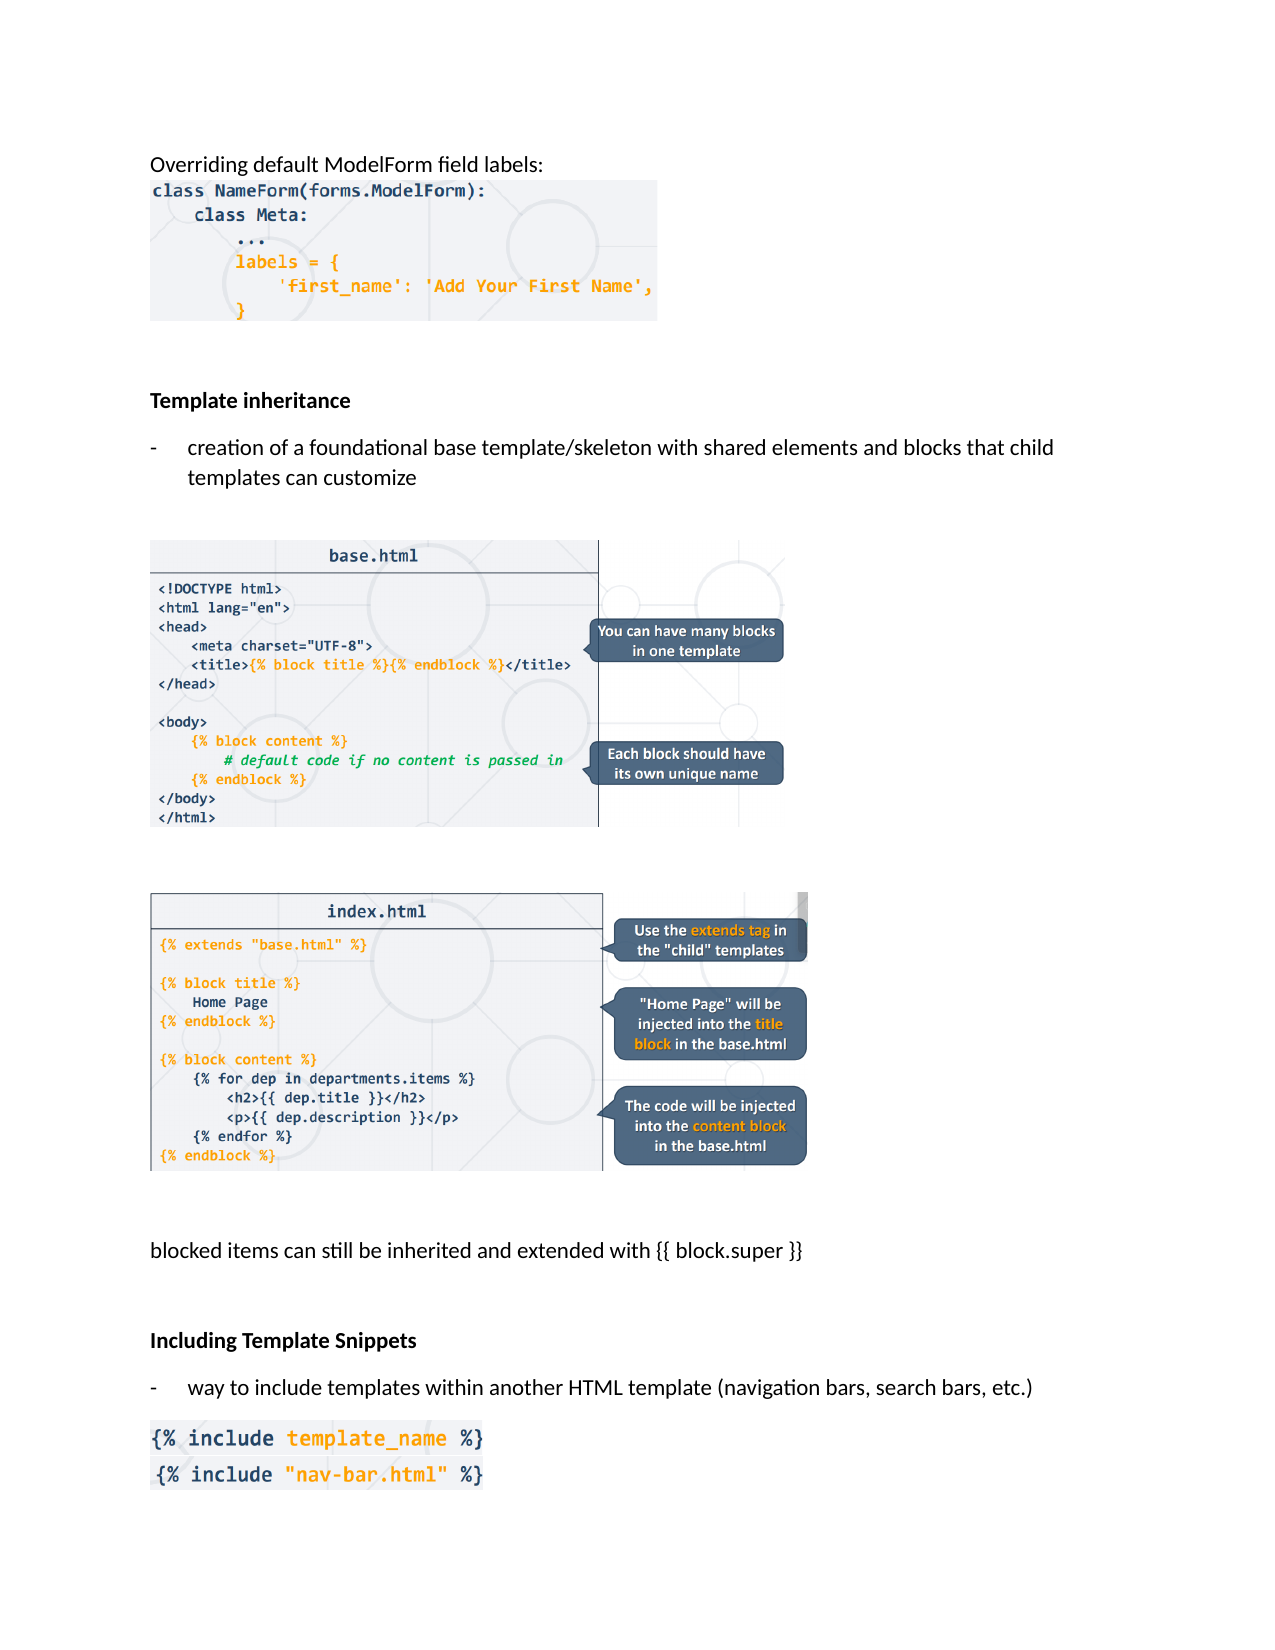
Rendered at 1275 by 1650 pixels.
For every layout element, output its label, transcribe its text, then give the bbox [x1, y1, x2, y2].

picture [150, 892, 808, 1171]
picture [150, 1456, 483, 1490]
list way to include templates within another HTML template (navigation bars, search bars, etc.) [150, 1373, 1125, 1401]
picture [150, 1420, 483, 1455]
list creation of a foundational base template/skeleton with shared elements and blocks that child templates can customize [150, 433, 1125, 491]
text Template inheritance [150, 386, 1125, 414]
text blocked items can still be inherited and extended with {{ block.super }} Including Template Snippets [150, 1236, 1125, 1354]
picture [150, 180, 658, 321]
picture [150, 540, 785, 827]
